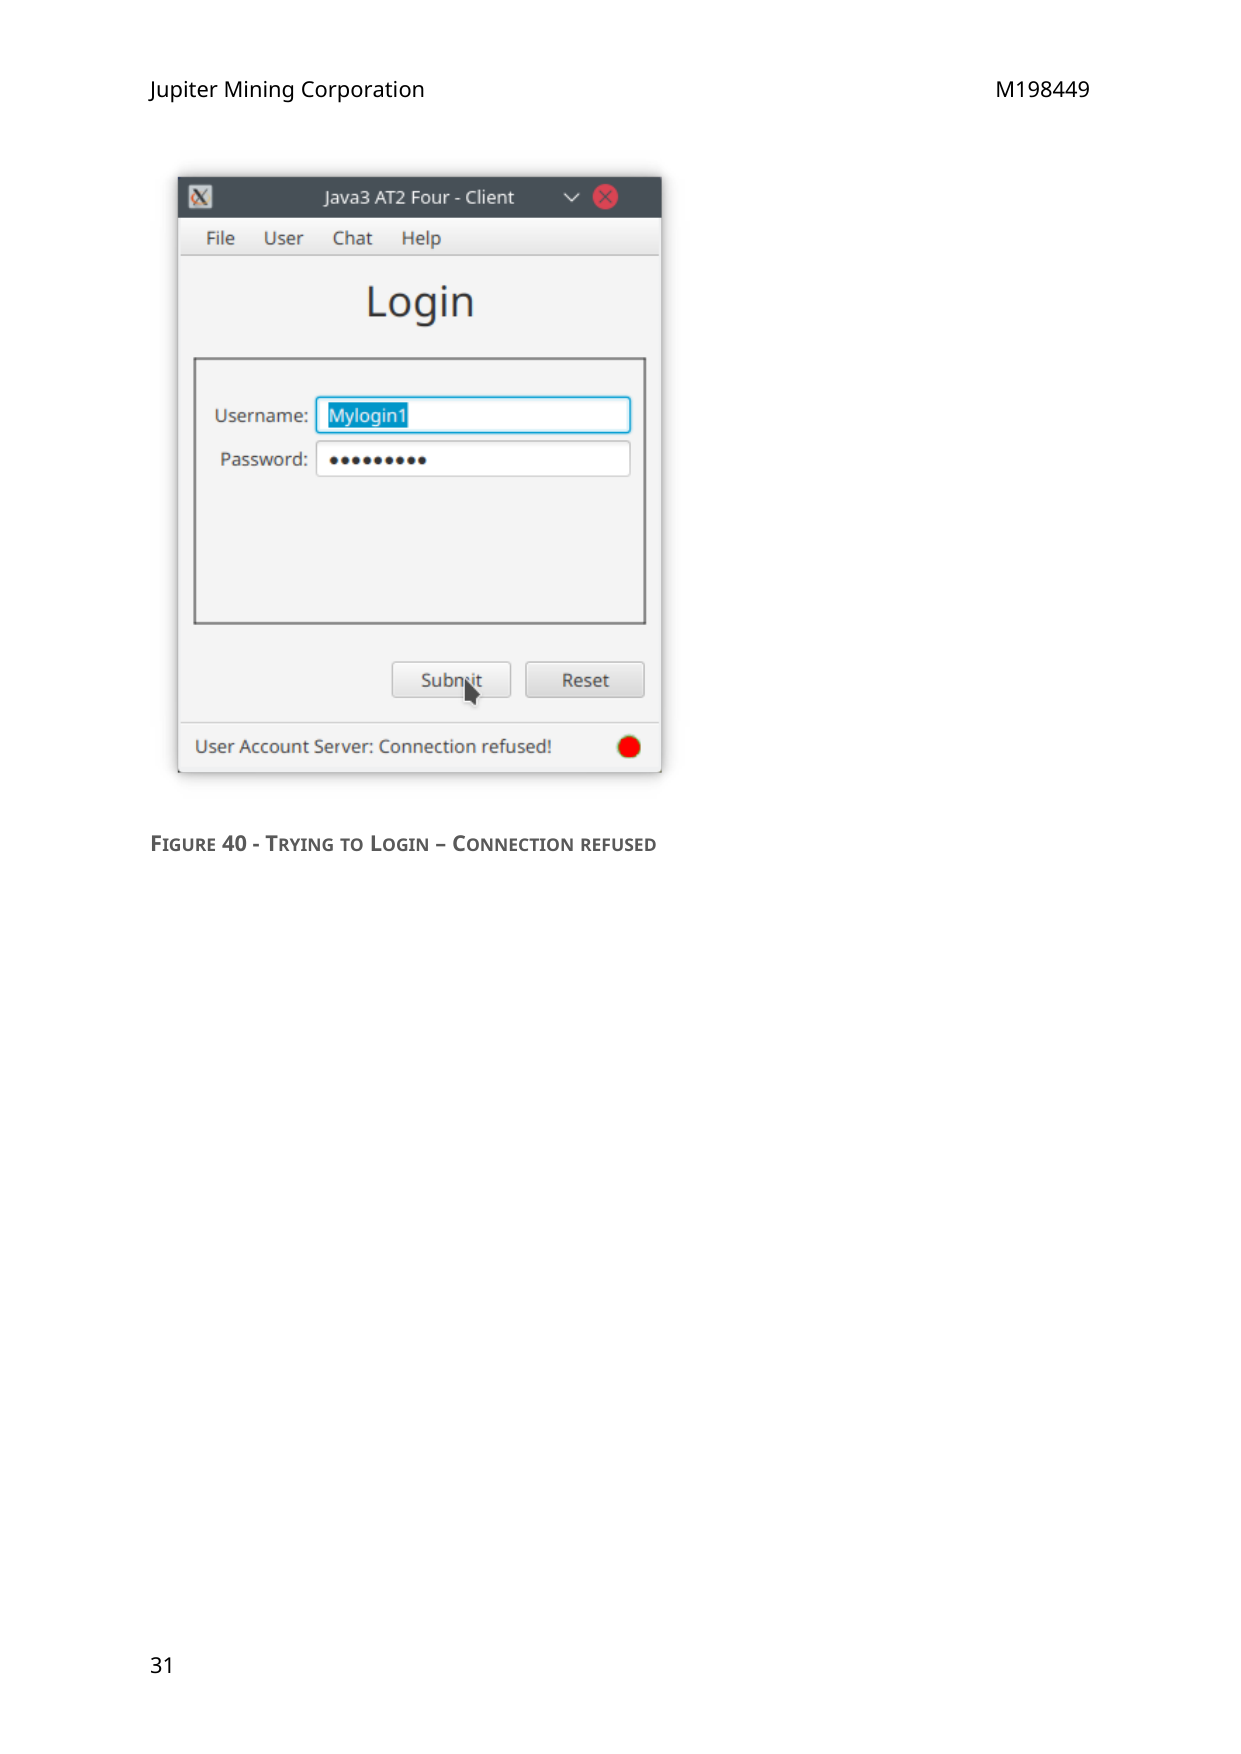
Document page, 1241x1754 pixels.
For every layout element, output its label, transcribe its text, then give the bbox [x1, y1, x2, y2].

picture [150, 150, 690, 801]
